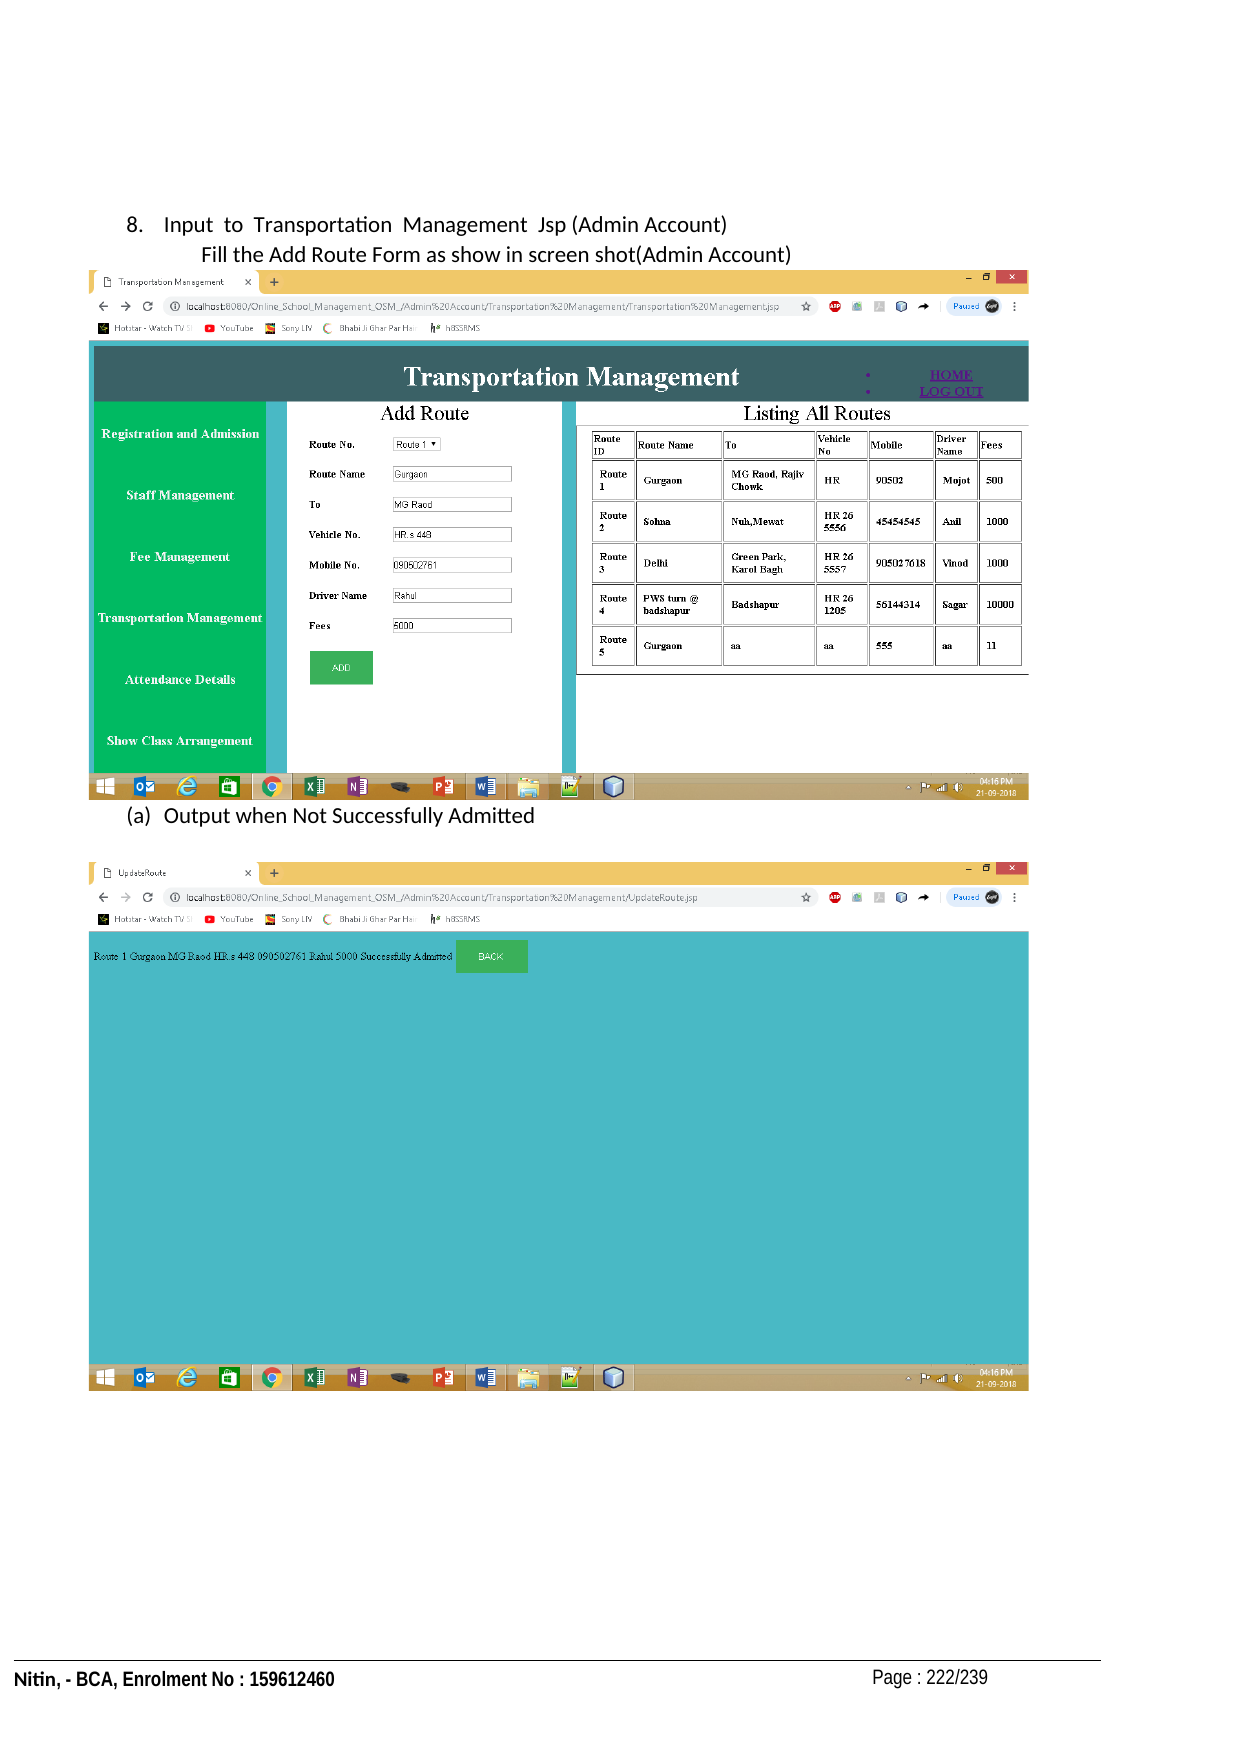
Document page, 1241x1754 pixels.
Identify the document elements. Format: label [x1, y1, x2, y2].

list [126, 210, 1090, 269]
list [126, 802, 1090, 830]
picture [88, 862, 1029, 1391]
picture [88, 270, 1029, 800]
